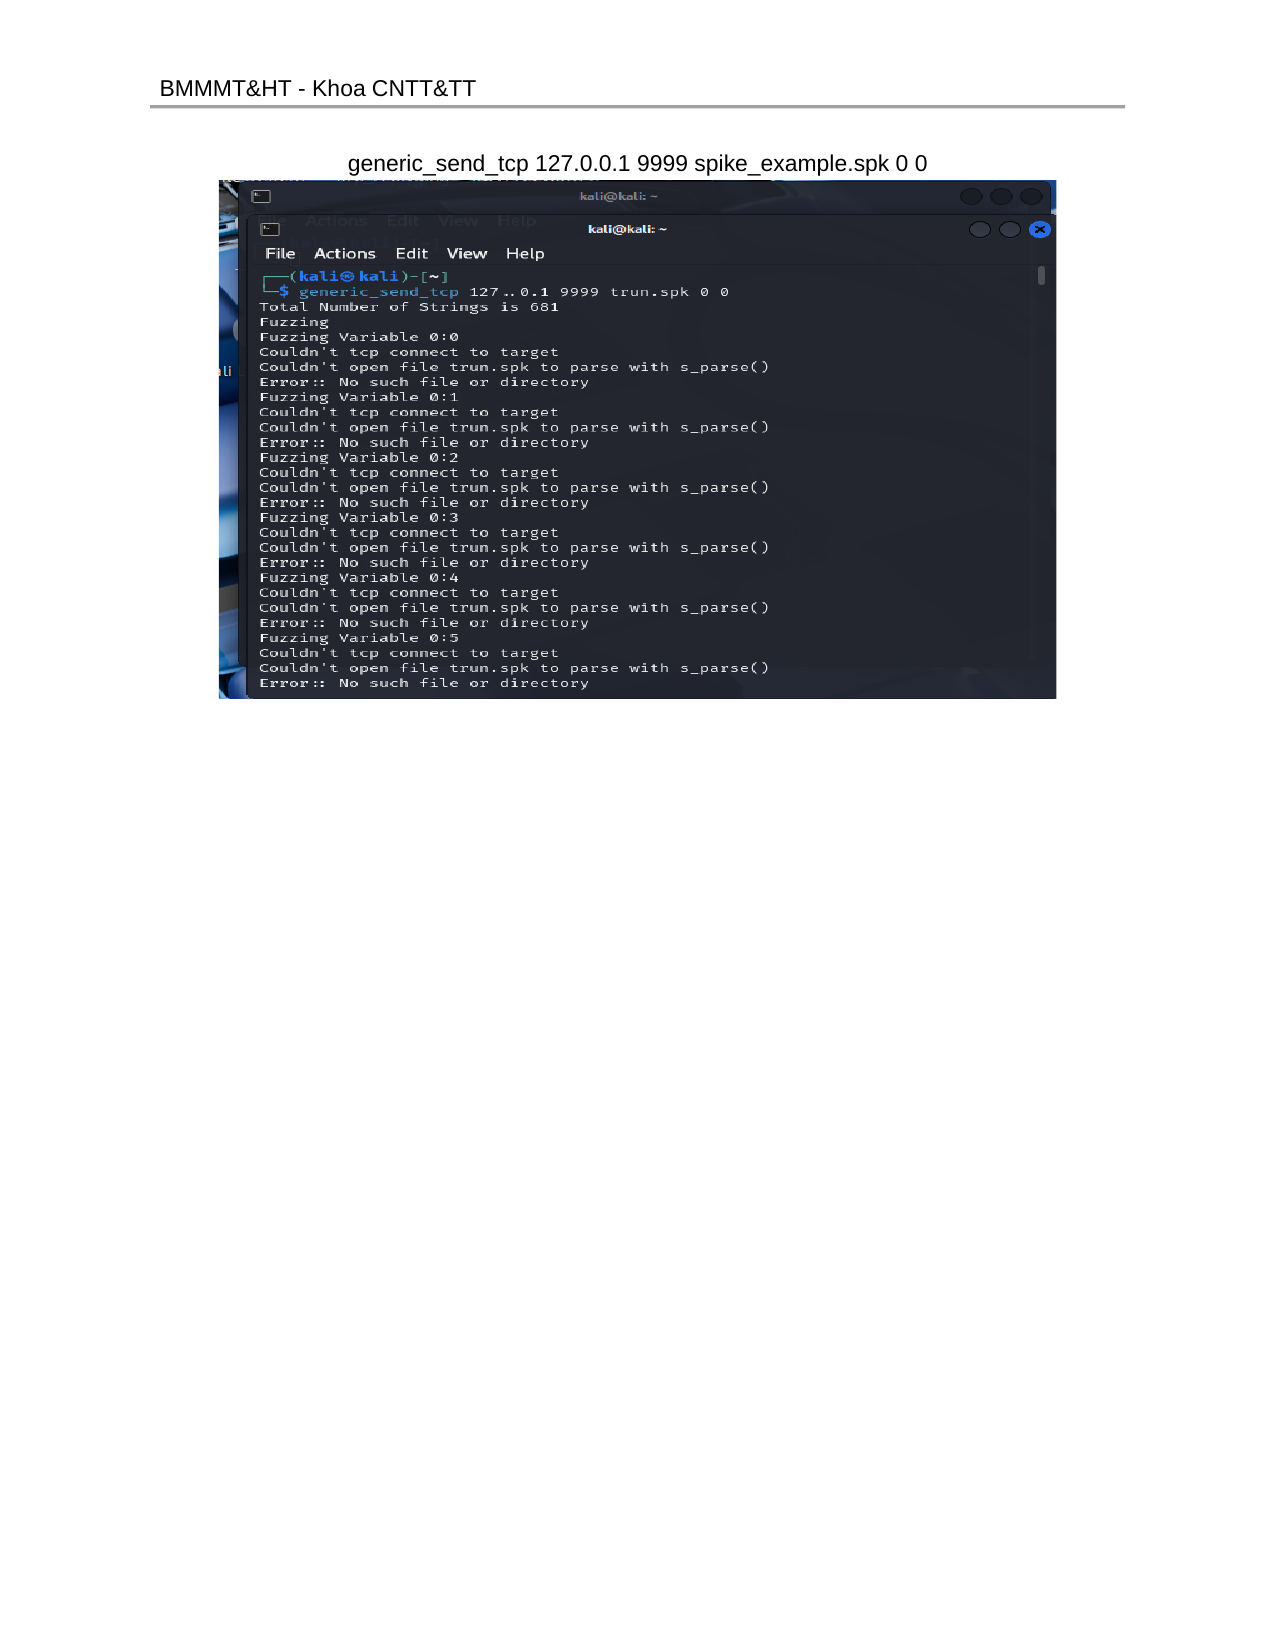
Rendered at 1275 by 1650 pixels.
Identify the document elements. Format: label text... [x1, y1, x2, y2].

text generic_send_tcp 127.0.0.1 9999 spike_example.spk 0 0 [150, 150, 1125, 176]
picture [218, 180, 1057, 699]
